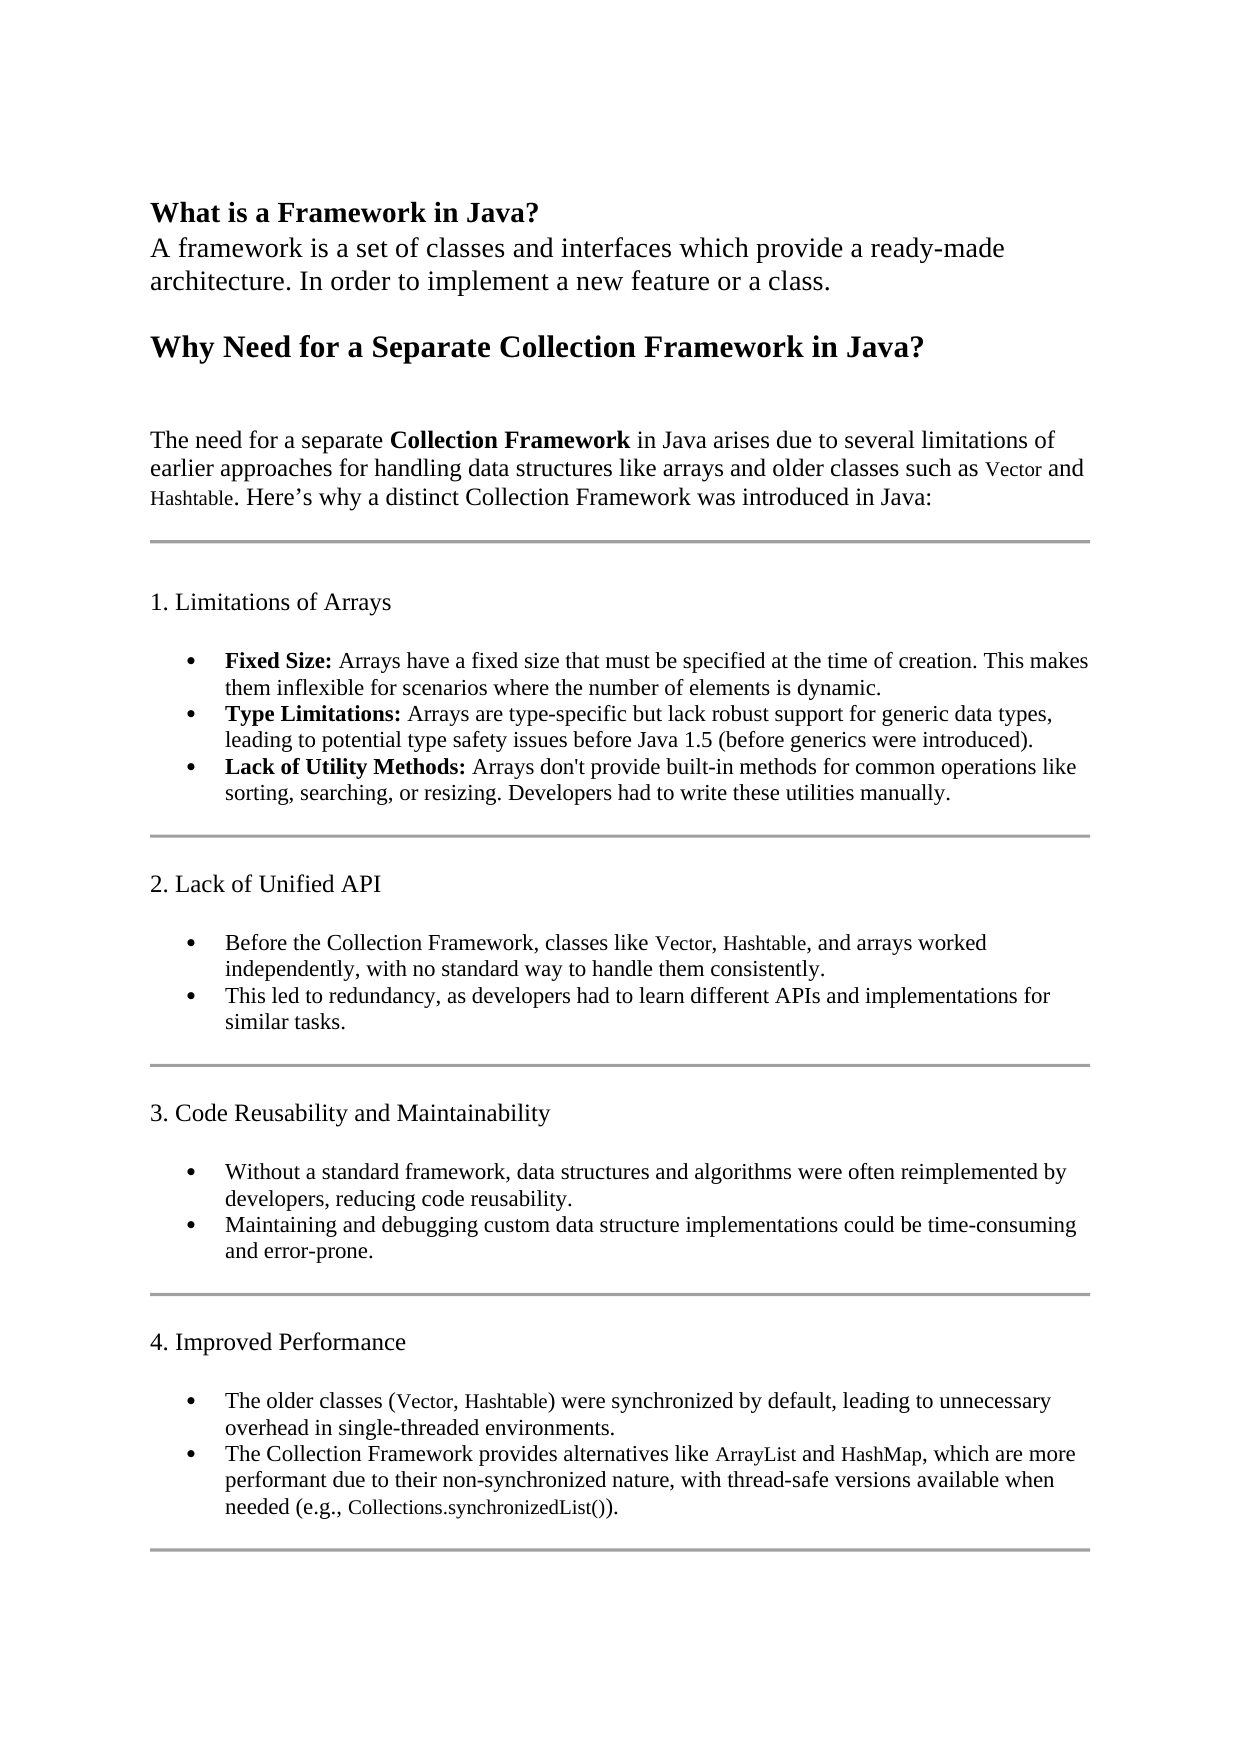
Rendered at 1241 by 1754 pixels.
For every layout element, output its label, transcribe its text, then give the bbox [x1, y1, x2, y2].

list Fixed Size: Arrays have a fixed size that must be specified at the time of creation. This makes them inflexible for scenarios where the number of elements is dynamic. [187, 647, 1090, 700]
subtitle 1. Limitations of Arrays [150, 587, 1090, 616]
subtitle Why Need for a Separate Collection Framework in Java? [150, 328, 1090, 364]
list The older classes (Vector, Hashtable) were synchronized by default, leading to unnecessary overhead in single-threaded environments. [187, 1387, 1090, 1440]
list Without a standard framework, data structures and algorithms were often reimplemented by developers, reducing code reusability. [187, 1158, 1090, 1211]
list Lack of Utility Methods: Arrays don't provide built-in methods for common operations like sorting, searching, or resizing. Developers had to write these utilities manually. [187, 753, 1090, 805]
subtitle What is a Framework in Java? [150, 195, 1090, 229]
list Before the Collection Framework, classes like Vector, Hashtable, and arrays worked independently, with no standard way to handle them consistently. [187, 929, 1090, 982]
subtitle 3. Code Reusability and Maintainability [150, 1098, 1090, 1127]
text A framework is a set of classes and interfaces which provide a ready-made architecture. In order to implement a new feature or a class. [150, 231, 1090, 296]
list The Collection Framework provides alternatives like ArrayList and HashMap, which are more performant due to their non-synchronized nature, with thread-safe versions available when needed (e.g., Collections.synchronizedList()). [187, 1440, 1090, 1519]
subtitle 4. Improved Performance [150, 1327, 1090, 1356]
list This led to redundancy, as developers had to learn different APIs and implementations for similar tasks. [187, 982, 1090, 1034]
list Maintaining and debugging custom data structure implementations could be time-consuming and error-prone. [187, 1211, 1090, 1264]
list Type Limitations: Arrays are type-specific but lack robust support for generic data types, leading to potential type safety issues before Java 1.5 (before generics were introduced). [187, 700, 1090, 753]
subtitle 2. Lack of Unified API [150, 869, 1090, 898]
text The need for a separate Collection Framework in Java arises due to several limitations of earlier approaches for handling data structures like arrays and older classes such as Vector and Hashtable. Here’s why a distinct Collection Framework was introduced in Java: [150, 425, 1090, 511]
